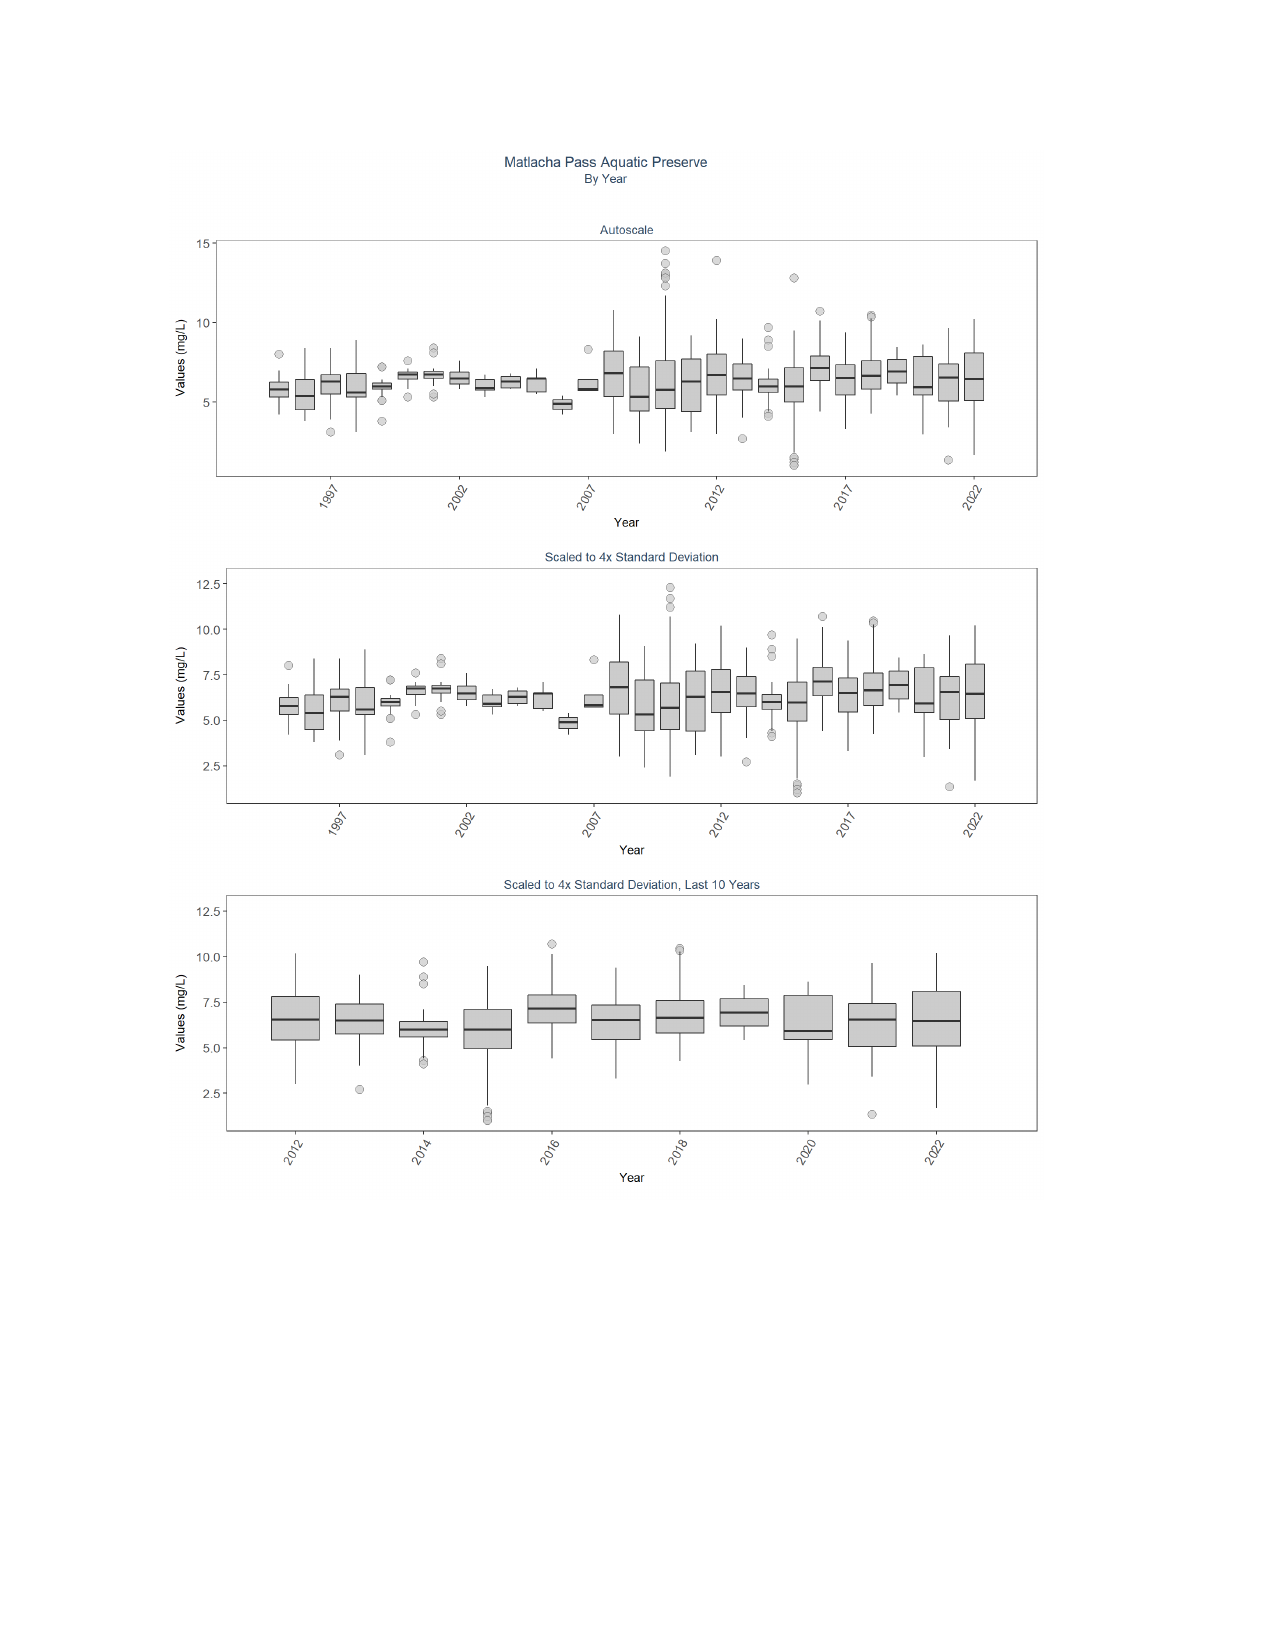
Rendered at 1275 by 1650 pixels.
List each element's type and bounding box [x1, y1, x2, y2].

picture [168, 150, 1044, 1200]
